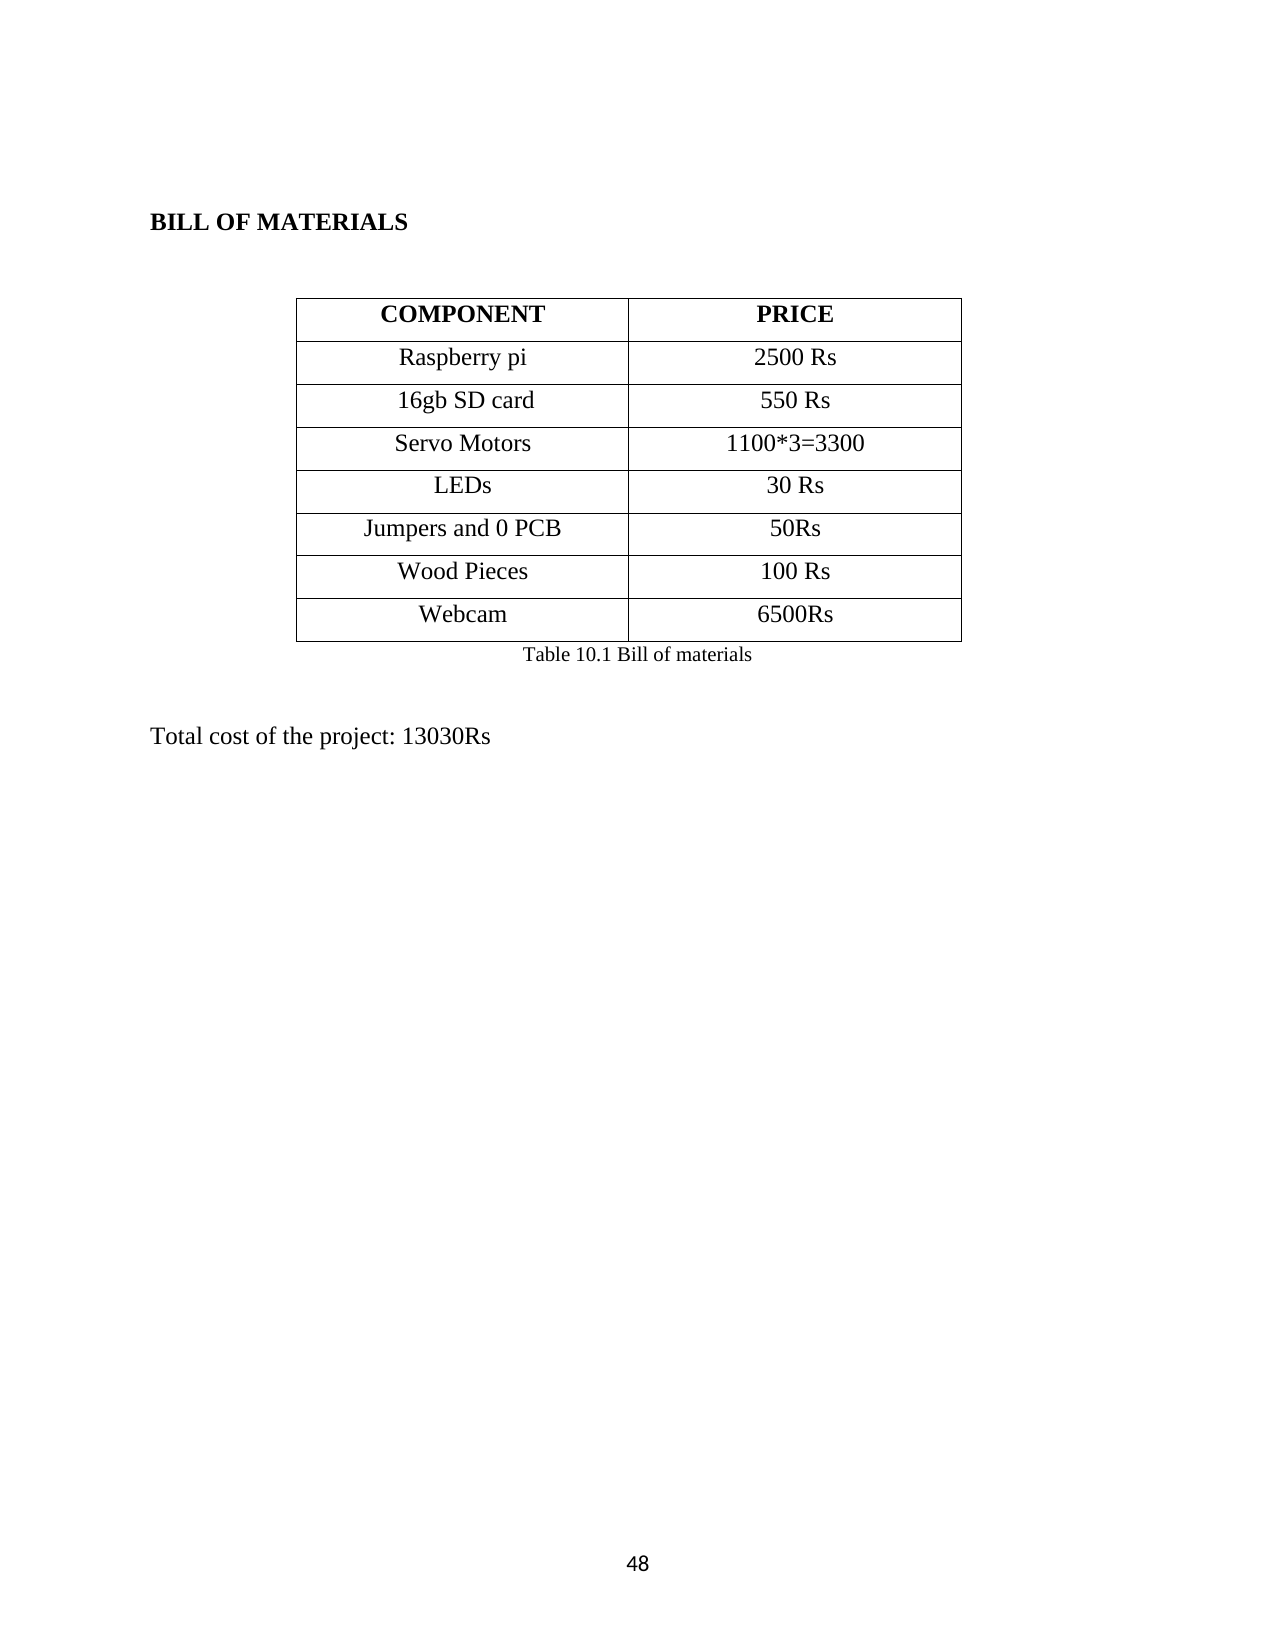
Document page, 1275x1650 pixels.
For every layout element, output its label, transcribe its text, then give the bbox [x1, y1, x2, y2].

table_cell 2500 Rs [629, 342, 961, 384]
table_cell 30 Rs [629, 471, 961, 512]
text Table 10.1 Bill of materials [150, 642, 1125, 666]
table_cell 1100*3=3300 [629, 428, 961, 469]
text Total cost of the project: 13030Rs [150, 721, 1125, 750]
table_cell 100 Rs [629, 556, 961, 598]
table_cell 50Rs [629, 514, 961, 555]
table_cell Wood Pieces [297, 556, 628, 598]
table_cell Jumpers and 0 PCB [297, 514, 628, 555]
table_header PRICE [629, 299, 961, 341]
table_cell 16gb SD card [297, 385, 628, 427]
table_cell 550 Rs [629, 385, 961, 427]
table_cell LEDs [297, 471, 628, 512]
table_cell 6500Rs [629, 599, 961, 641]
table_cell Raspberry pi [297, 342, 628, 384]
text BILL OF MATERIALS [150, 207, 1125, 236]
table_header COMPONENT [297, 299, 628, 341]
table_cell Servo Motors [297, 428, 628, 469]
table_cell Webcam [297, 599, 628, 641]
